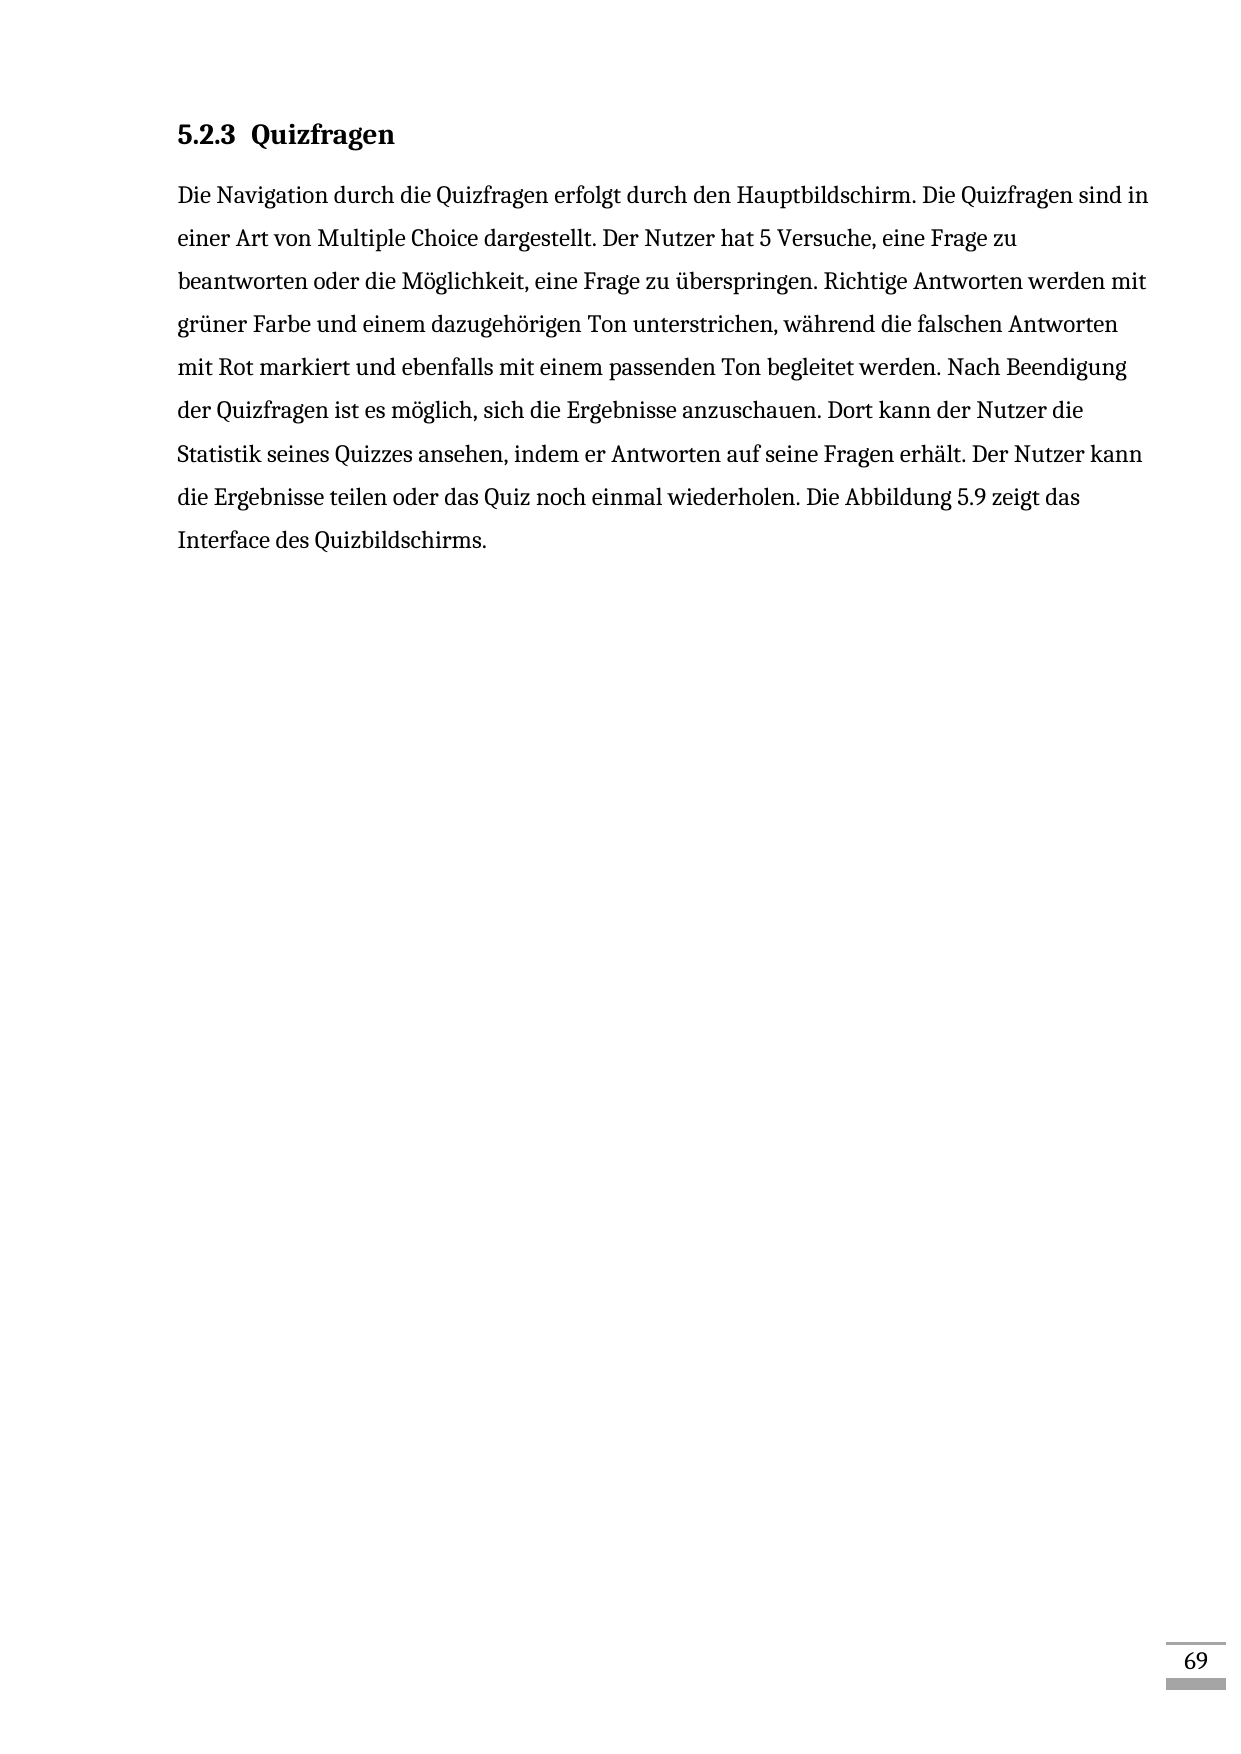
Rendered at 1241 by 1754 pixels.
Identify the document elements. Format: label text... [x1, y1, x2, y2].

subtitle Quizfragen [177, 118, 1152, 152]
text Die Navigation durch die Quizfragen erfolgt durch den Hauptbildschirm. Die Quizfragen sind in einer Art von Multiple Choice dargestellt. Der Nutzer hat 5 Versuche, eine Frage zu beantworten oder die Möglichkeit, eine Frage zu überspringen. Richtige Antworten werden mit grüner Farbe und einem dazugehörigen Ton unterstrichen, während die falschen Antworten mit Rot markiert und ebenfalls mit einem passenden Ton begleitet werden. Nach Beendigung der Quizfragen ist es möglich, sich die Ergebnisse anzuschauen. Dort kann der Nutzer die Statistik seines Quizzes ansehen, indem er Antworten auf seine Fragen erhält. Der Nutzer kann die Ergebnisse teilen oder das Quiz noch einmal wiederholen. Die Abbildung 5.9 zeigt das Interface des Quizbildschirms. [177, 181, 1152, 554]
